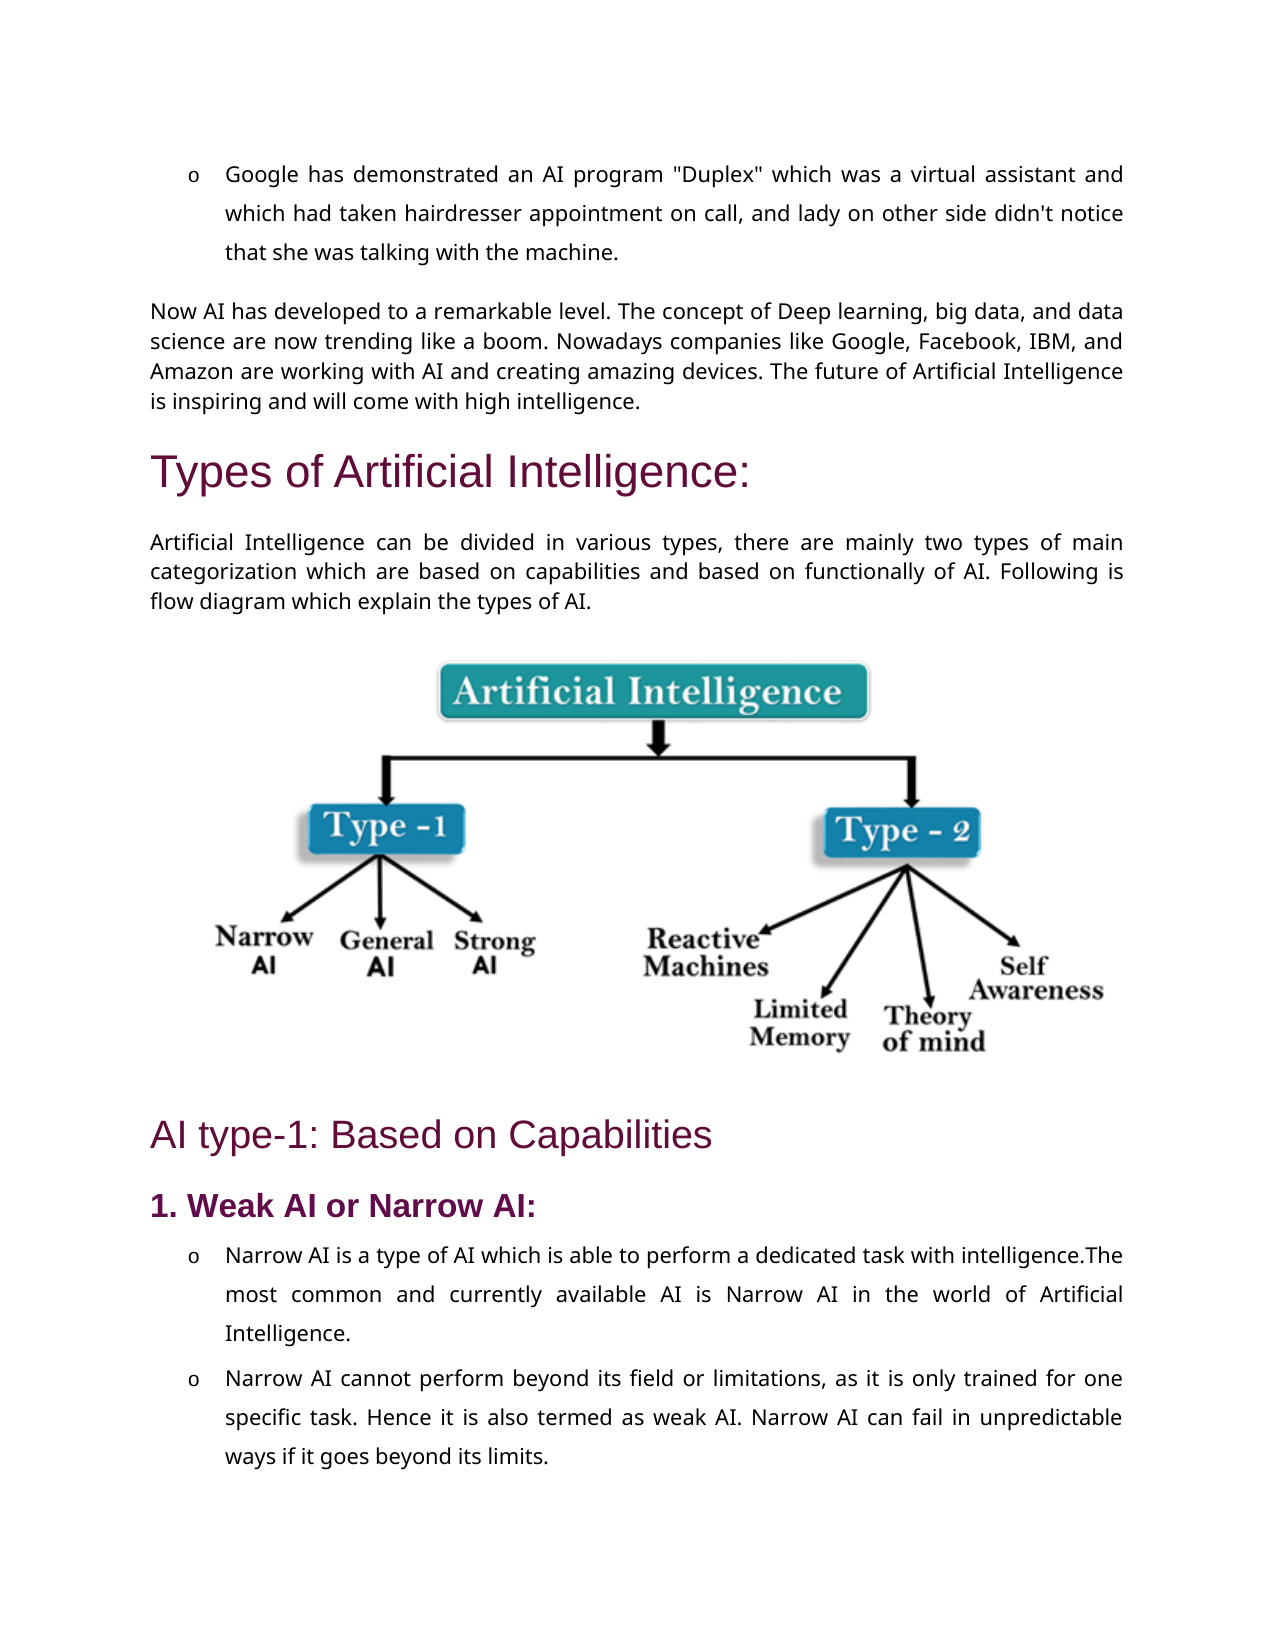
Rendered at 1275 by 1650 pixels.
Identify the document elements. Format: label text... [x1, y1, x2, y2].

picture [150, 645, 1166, 1080]
list Google has demonstrated an AI program "Duplex" which was a virtual assistant and which had taken hairdresser appointment on call, and lady on other side didn't notice that she was talking with the machine. [187, 150, 1125, 267]
subtitle 1. Weak AI or Narrow AI: [150, 1186, 1125, 1224]
text Artificial Intelligence can be divided in various types, there are mainly two types of main categorization which are based on capabilities and based on functionally of AI. Following is flow diagram which explain the types of AI. [150, 527, 1125, 616]
subtitle Types of Artificial Intelligence: [150, 445, 1125, 497]
text Now AI has developed to a remarkable level. The concept of Deep learning, big data, and data science are now trending like a boom. Nowadays companies like Google, Facebook, IBM, and Amazon are working with AI and creating amazing devices. The future of Artificial Intelligence is inspiring and will come with high intelligence. [150, 296, 1125, 416]
subtitle AI type-1: Based on Capabilities [150, 1111, 1125, 1156]
list Narrow AI cannot perform beyond its field or limitations, as it is only trained for one specific task. Hence it is also termed as weak AI. Narrow AI can fail in unpredictable ways if it goes beyond its limits. [187, 1354, 1125, 1471]
list Narrow AI is a type of AI which is able to perform a dedicated task with intelligence.The most common and currently available AI is Narrow AI in the world of Artificial Intelligence. [187, 1230, 1125, 1347]
